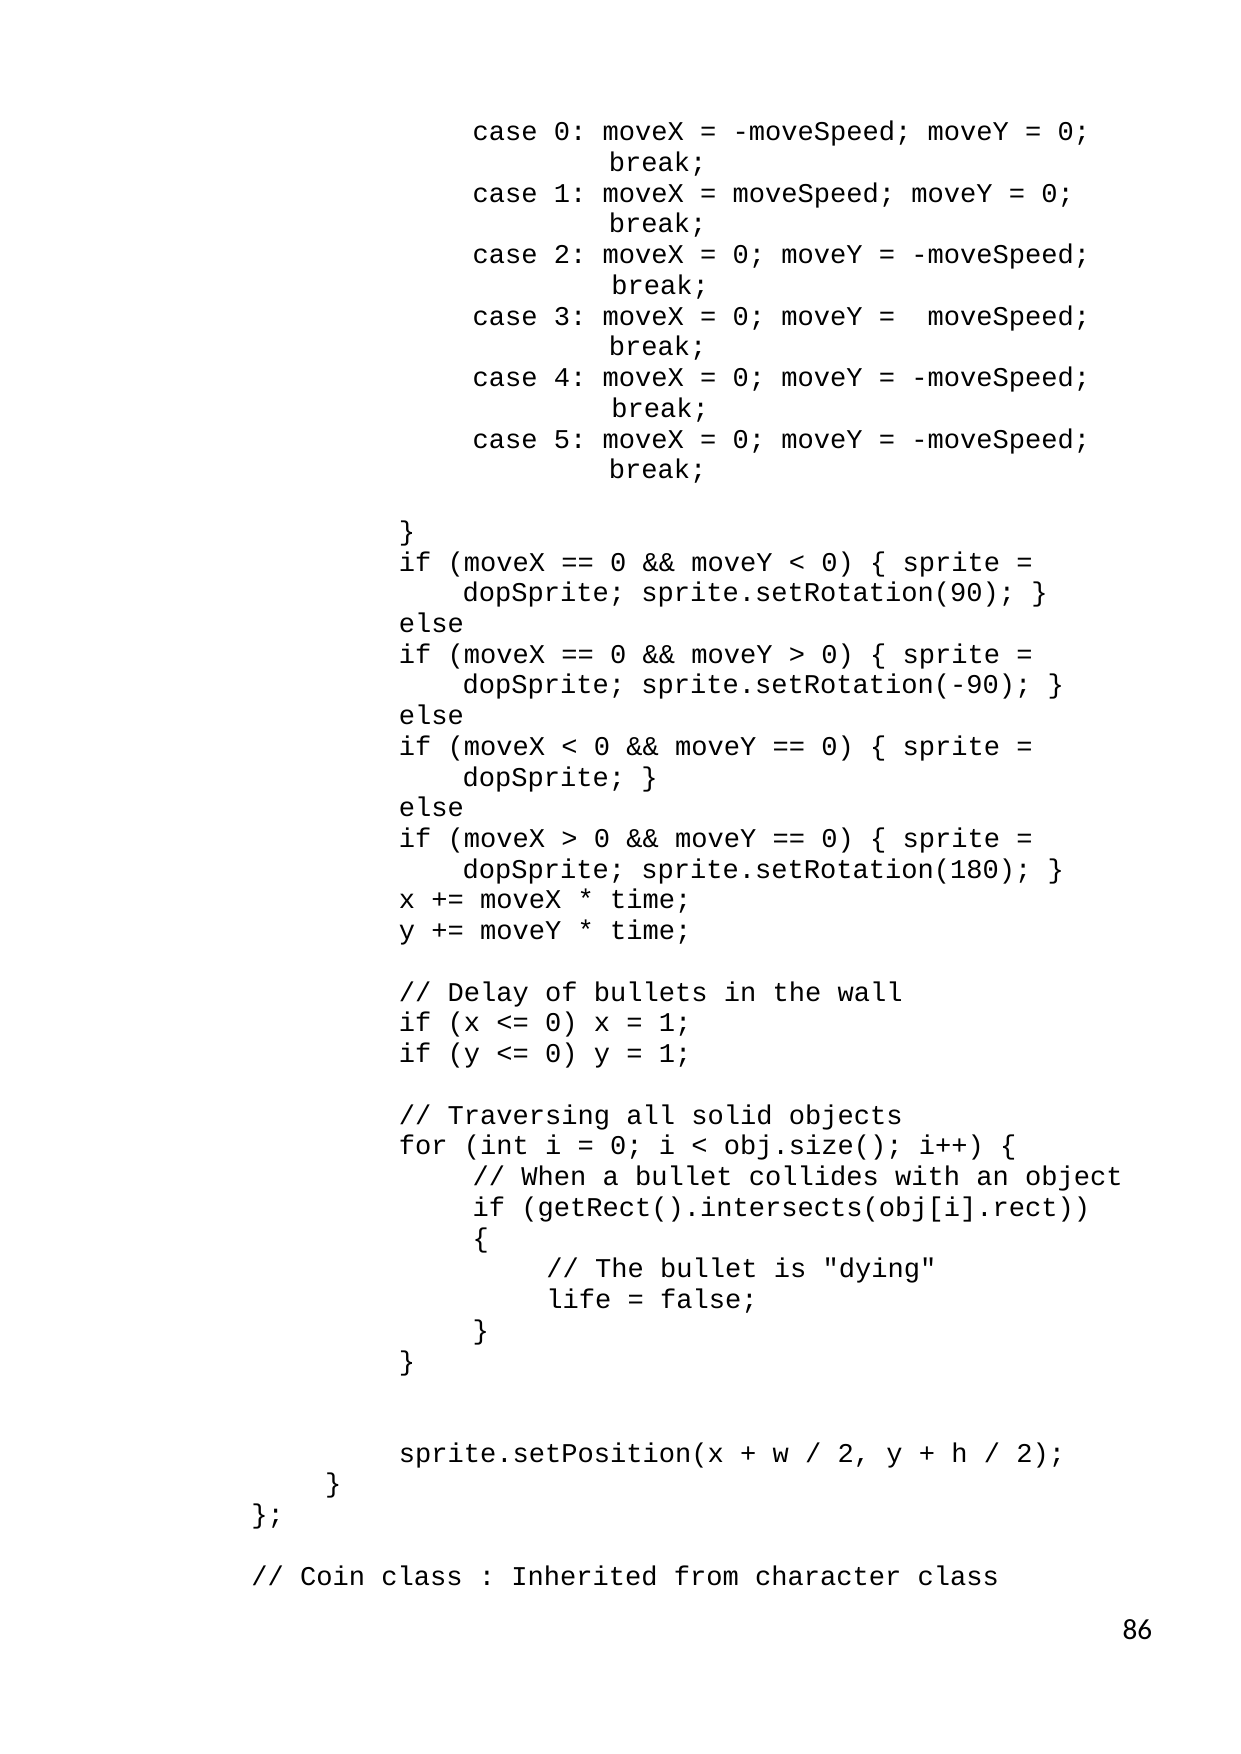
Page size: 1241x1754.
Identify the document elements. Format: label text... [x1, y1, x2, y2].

text dopSprite; sprite.setRotation(180); } [177, 856, 1152, 886]
text case 0: moveX = -moveSpeed; moveY = 0; [177, 118, 1152, 149]
text case 4: moveX = 0; moveY = -moveSpeed; [177, 364, 1152, 395]
text dopSprite; sprite.setRotation(-90); } [177, 671, 1152, 702]
text y += moveY * time; [177, 917, 1152, 948]
text if (moveX == 0 && moveY > 0) { sprite = [177, 641, 1152, 671]
text // Delay of bullets in the wall [177, 978, 1152, 1009]
text case 2: moveX = 0; moveY = -moveSpeed; [177, 241, 1152, 272]
text break; [177, 456, 1152, 487]
text case 3: moveX = 0; moveY = moveSpeed; [177, 302, 1152, 333]
text // Traversing all solid objects [177, 1101, 1152, 1132]
text if (getRect().intersects(obj[i].rect)) [177, 1194, 1152, 1224]
text dopSprite; } [177, 763, 1152, 794]
text if (moveX > 0 && moveY == 0) { sprite = [177, 825, 1152, 856]
text life = false; [177, 1286, 1152, 1317]
text case 5: moveX = 0; moveY = -moveSpeed; [177, 425, 1152, 456]
text break; [177, 210, 1152, 241]
text if (moveX < 0 && moveY == 0) { sprite = [177, 733, 1152, 763]
text } [177, 1317, 1152, 1347]
text else [177, 794, 1152, 825]
text if (moveX == 0 && moveY < 0) { sprite = [177, 548, 1152, 579]
text case 1: moveX = moveSpeed; moveY = 0; [177, 179, 1152, 210]
text { [177, 1224, 1152, 1255]
text // The bullet is "dying" [177, 1255, 1152, 1286]
text x += moveX * time; [177, 886, 1152, 917]
text } [177, 1347, 1152, 1378]
text break; [546, 272, 1152, 302]
text for (int i = 0; i < obj.size(); i++) { [177, 1132, 1152, 1163]
text else [177, 702, 1152, 733]
text // When a bullet collides with an object [177, 1163, 1152, 1194]
text else [177, 610, 1152, 641]
text } [177, 1470, 1152, 1501]
text break; [472, 395, 1152, 425]
text }; [177, 1501, 1152, 1532]
text } [177, 518, 1152, 548]
text dopSprite; sprite.setRotation(90); } [177, 579, 1152, 610]
text sprite.setPosition(x + w / 2, y + h / 2); [177, 1439, 1152, 1470]
text break; [177, 149, 1152, 179]
text if (x <= 0) x = 1; [177, 1009, 1152, 1040]
text break; [177, 333, 1152, 364]
text if (y <= 0) y = 1; [177, 1040, 1152, 1071]
text // Coin class : Inherited from character class [177, 1562, 1152, 1593]
